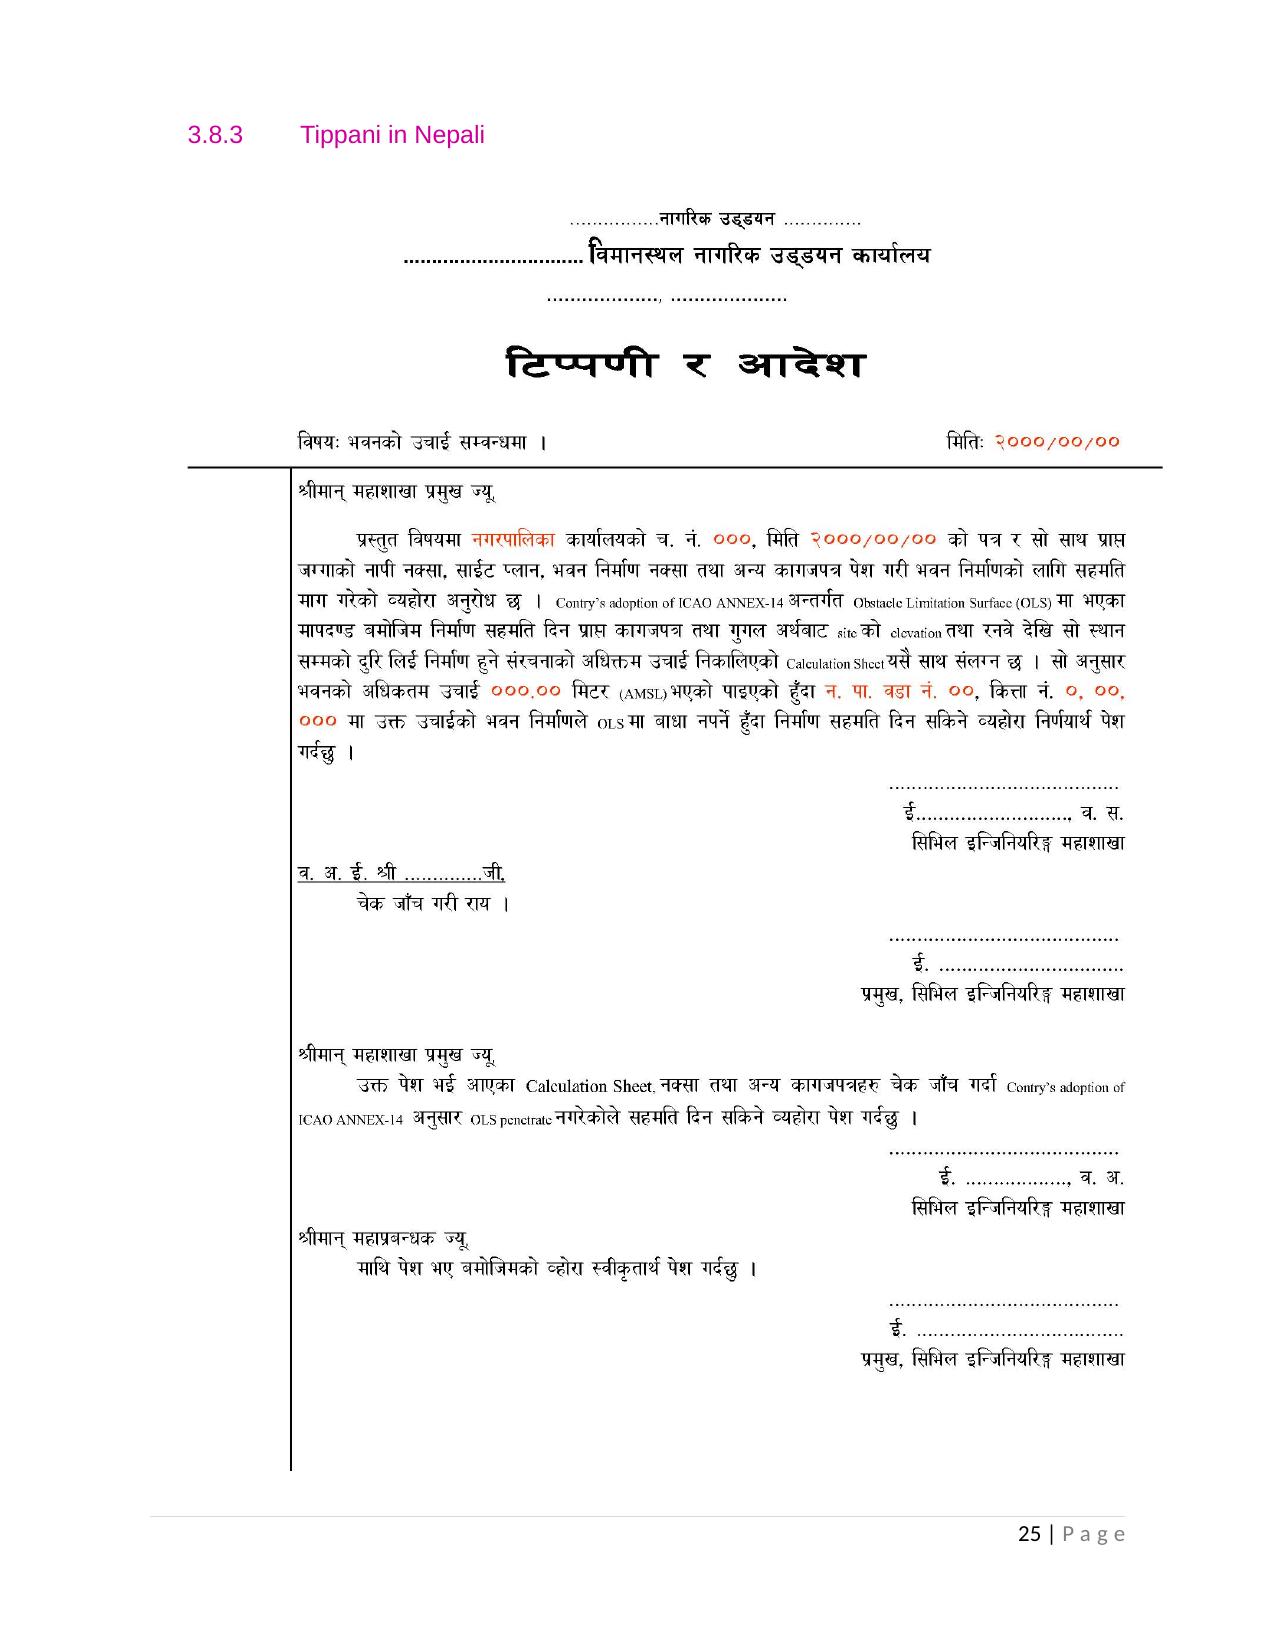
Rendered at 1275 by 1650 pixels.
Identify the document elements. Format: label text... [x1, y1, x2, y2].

picture [187, 196, 1163, 1471]
subtitle Tippani in Nepali [187, 120, 1125, 149]
